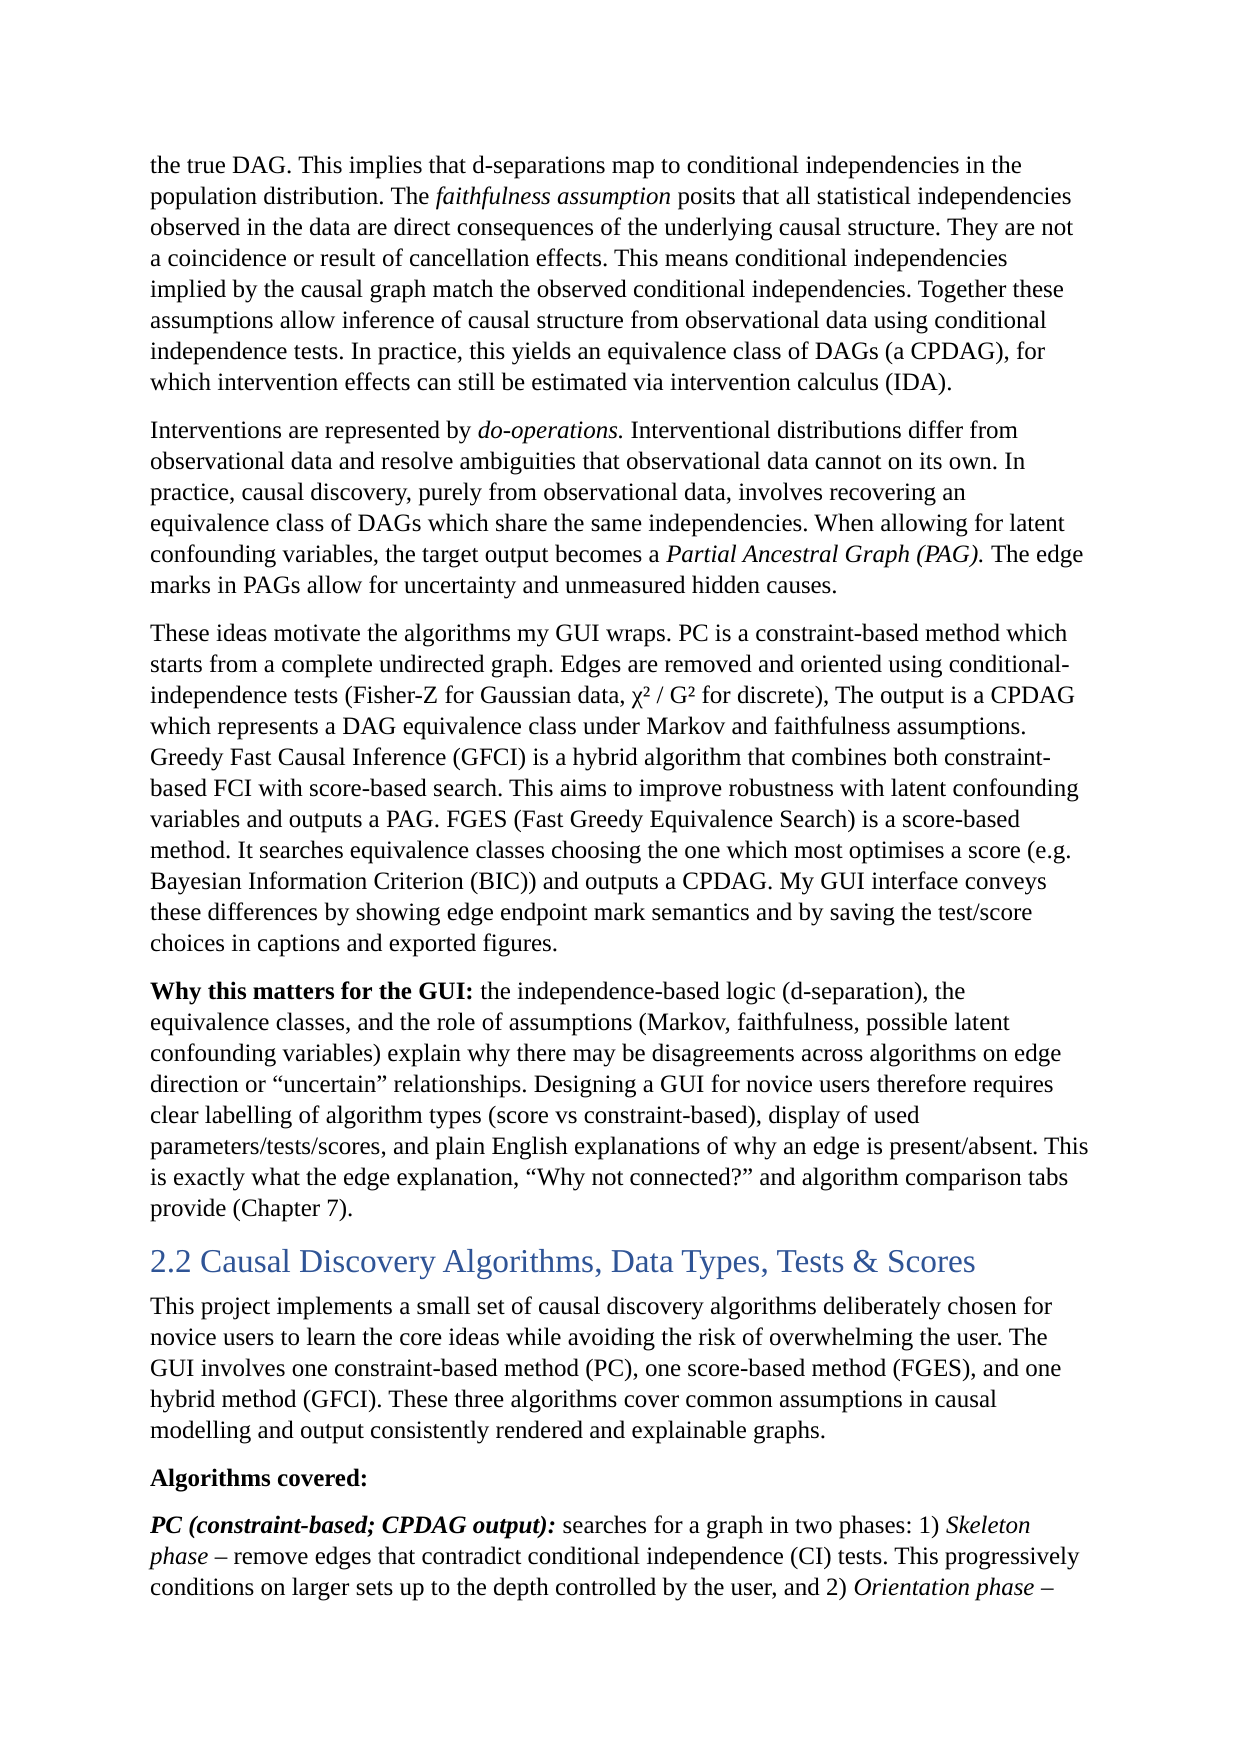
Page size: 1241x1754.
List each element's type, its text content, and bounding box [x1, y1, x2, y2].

text These ideas motivate the algorithms my GUI wraps. PC is a constraint-based method which starts from a complete undirected graph. Edges are removed and oriented using conditional-independence tests (Fisher-Z for Gaussian data, χ² / G² for discrete), The output is a CPDAG which represents a DAG equivalence class under Markov and faithfulness assumptions. Greedy Fast Causal Inference (GFCI) is a hybrid algorithm that combines both constraint-based FCI with score-based search. This aims to improve robustness with latent confounding variables and outputs a PAG. FGES (Fast Greedy Equivalence Search) is a score-based method. It searches equivalence classes choosing the one which most optimises a score (e.g. Bayesian Information Criterion (BIC)) and outputs a CPDAG. My GUI interface conveys these differences by showing edge endpoint mark semantics and by saving the test/score choices in captions and exported figures. [150, 618, 1090, 957]
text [150, 150, 1090, 396]
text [150, 1510, 1090, 1601]
text Interventions are represented by do-operations. Interventional distributions differ from observational data and resolve ambiguities that observational data cannot on its own. In practice, causal discovery, purely from observational data, involves recovering an equivalence class of DAGs which share the same independencies. When allowing for latent confounding variables, the target output becomes a Partial Ancestral Graph (PAG). The edge marks in PAGs allow for uncertainty and unmeasured hidden causes. [150, 415, 1090, 599]
text This project implements a small set of causal discovery algorithms deliberately chosen for novice users to learn the core ideas while avoiding the risk of overwhelming the user. The GUI involves one constraint-based method (PC), one score-based method (FGES), and one hybrid method (GFCI). These three algorithms cover common assumptions in causal modelling and output consistently rendered and explainable graphs. [150, 1291, 1090, 1444]
text Why this matters for the GUI: the independence-based logic (d-separation), the equivalence classes, and the role of assumptions (Markov, faithfulness, possible latent confounding variables) explain why there may be disagreements across algorithms on edge direction or “uncertain” relationships. Designing a GUI for novice users therefore requires clear labelling of algorithm types (score vs constraint-based), display of used parameters/tests/scores, and plain English explanations of why an edge is present/absent. This is exactly what the edge explanation, “Why not connected?” and algorithm comparison tabs provide (Chapter 7). [150, 976, 1090, 1222]
subtitle 2.2 Causal Discovery Algorithms, Data Types, Tests & Scores [150, 1241, 1090, 1279]
text Algorithms covered: [150, 1463, 1090, 1491]
